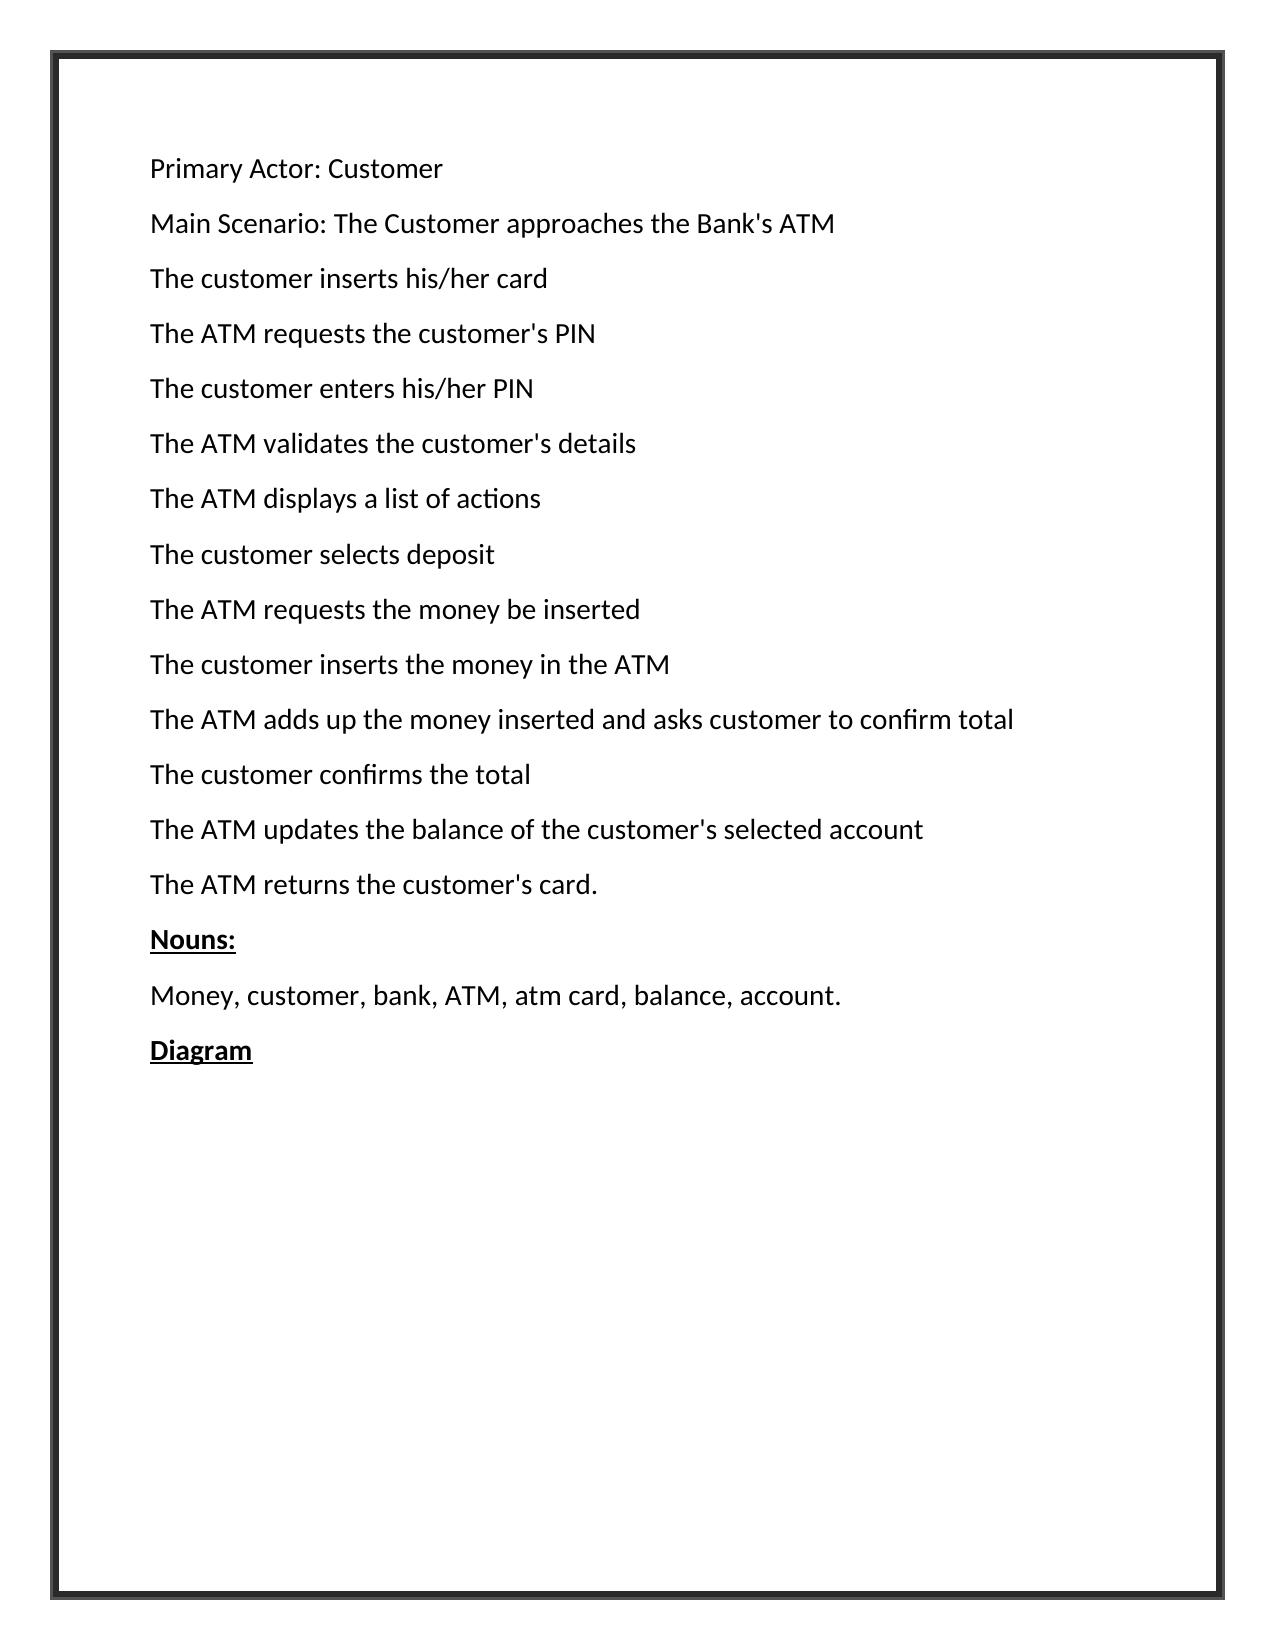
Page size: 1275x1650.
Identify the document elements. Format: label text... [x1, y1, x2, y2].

text The customer selects deposit [150, 536, 1125, 571]
text Diagram [150, 1032, 1125, 1067]
text The ATM returns the customer's card. [150, 866, 1125, 902]
text The customer inserts his/her card [150, 260, 1125, 296]
text Nouns: [150, 921, 1125, 957]
text The ATM displays a list of actions [150, 481, 1125, 516]
text The ATM validates the customer's details [150, 426, 1125, 461]
text The ATM requests the money be inserted [150, 591, 1125, 626]
text The ATM requests the customer's PIN [150, 315, 1125, 351]
text Primary Actor: Customer [150, 150, 1125, 186]
text Money, customer, bank, ATM, atm card, balance, account. [150, 977, 1125, 1012]
text The customer inserts the money in the ATM [150, 646, 1125, 682]
text The ATM updates the balance of the customer's selected account [150, 811, 1125, 847]
text The customer enters his/her PIN [150, 370, 1125, 406]
text The ATM adds up the money inserted and asks customer to confirm total [150, 701, 1125, 737]
text Main Scenario: The Customer approaches the Bank's ATM [150, 205, 1125, 241]
text The customer confirms the total [150, 756, 1125, 792]
